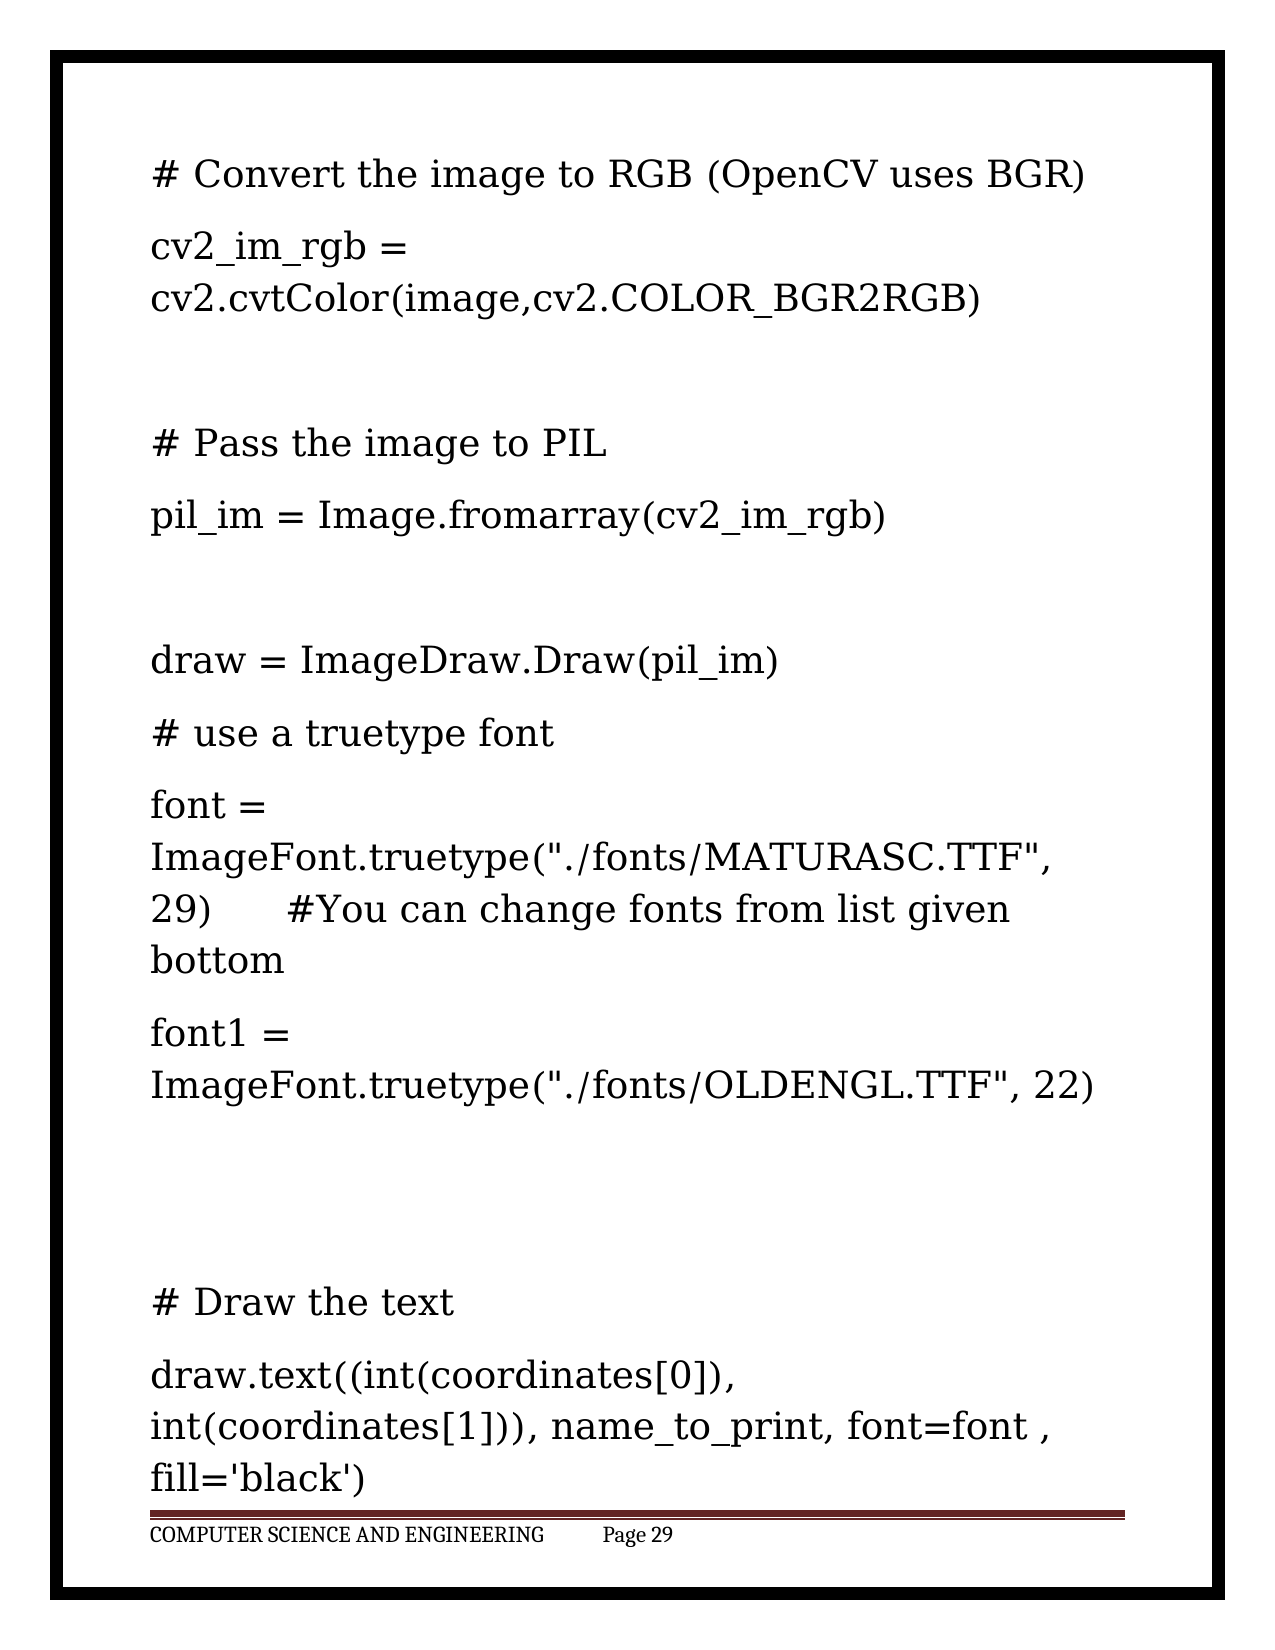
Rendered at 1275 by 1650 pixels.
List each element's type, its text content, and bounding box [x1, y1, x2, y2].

text draw.text((int(coordinates[0]), int(coordinates[1])), name_to_print, font=font , fill='black') [150, 1351, 1125, 1499]
text # Convert the image to RGB (OpenCV uses BGR) [150, 150, 1125, 195]
text font = ImageFont.truetype("./fonts/MATURASC.TTF", 29) #You can change fonts from list given bottom [150, 782, 1125, 982]
text # use a truetype font [150, 709, 1125, 754]
text pil_im = Image.fromarray(cv2_im_rgb) [150, 492, 1125, 537]
text font1 = ImageFont.truetype("./fonts/OLDENGL.TTF", 22) [150, 1009, 1125, 1106]
text # Pass the image to PIL [150, 419, 1125, 464]
text draw = ImageDraw.Draw(pil_im) [150, 637, 1125, 682]
text cv2_im_rgb = cv2.cvtColor(image,cv2.COLOR_BGR2RGB) [150, 222, 1125, 319]
text # Draw the text [150, 1278, 1125, 1323]
